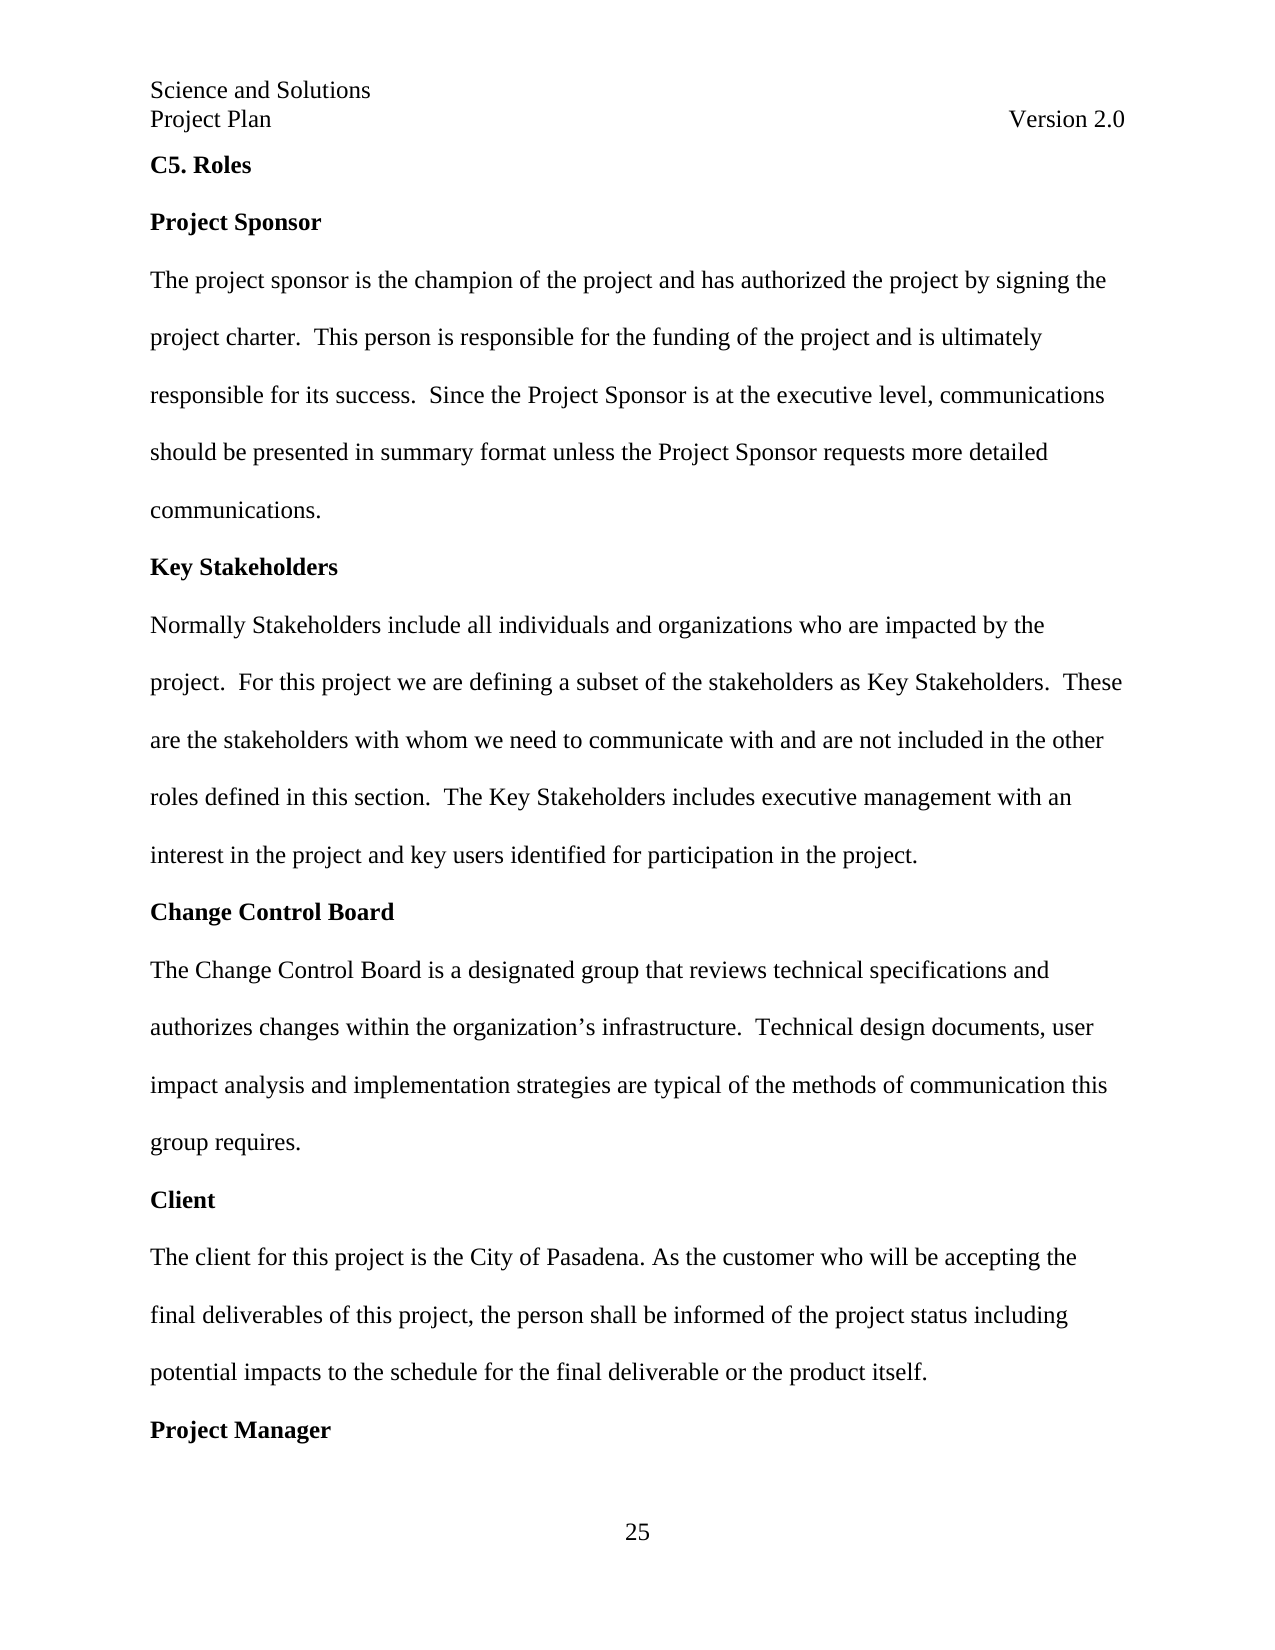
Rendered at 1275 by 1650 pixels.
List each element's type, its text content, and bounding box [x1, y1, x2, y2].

text The project sponsor is the champion of the project and has authorized the project by signing the project charter. This person is responsible for the funding of the project and is ultimately responsible for its success. Since the Project Sponsor is at the executive level, communications should be presented in summary format unless the Project Sponsor requests more detailed communications. [150, 265, 1125, 524]
text Normally Stakeholders include all individuals and organizations who are impacted by the project. For this project we are defining a subset of the stakeholders as Key Stakeholders. These are the stakeholders with whom we need to communicate with and are not included in the other roles defined in this section. The Key Stakeholders includes executive management with an interest in the project and key users identified for participation in the project. [150, 610, 1125, 869]
text Project Manager [150, 1415, 1125, 1444]
text Project Sponsor [150, 207, 1125, 236]
text The Change Control Board is a designated group that reviews technical specifications and authorizes changes within the organization’s infrastructure. Technical design documents, user impact analysis and implementation strategies are typical of the methods of communication this group requires. [150, 955, 1125, 1156]
text Client [150, 1185, 1125, 1214]
text Change Control Board [150, 897, 1125, 926]
text Key Stakeholders [150, 552, 1125, 581]
subtitle C5. Roles [150, 150, 1125, 179]
text The client for this project is the City of Pasadena. As the customer who will be accepting the final deliverables of this project, the person shall be informed of the project status including potential impacts to the schedule for the final deliverable or the product itself. [150, 1242, 1125, 1386]
